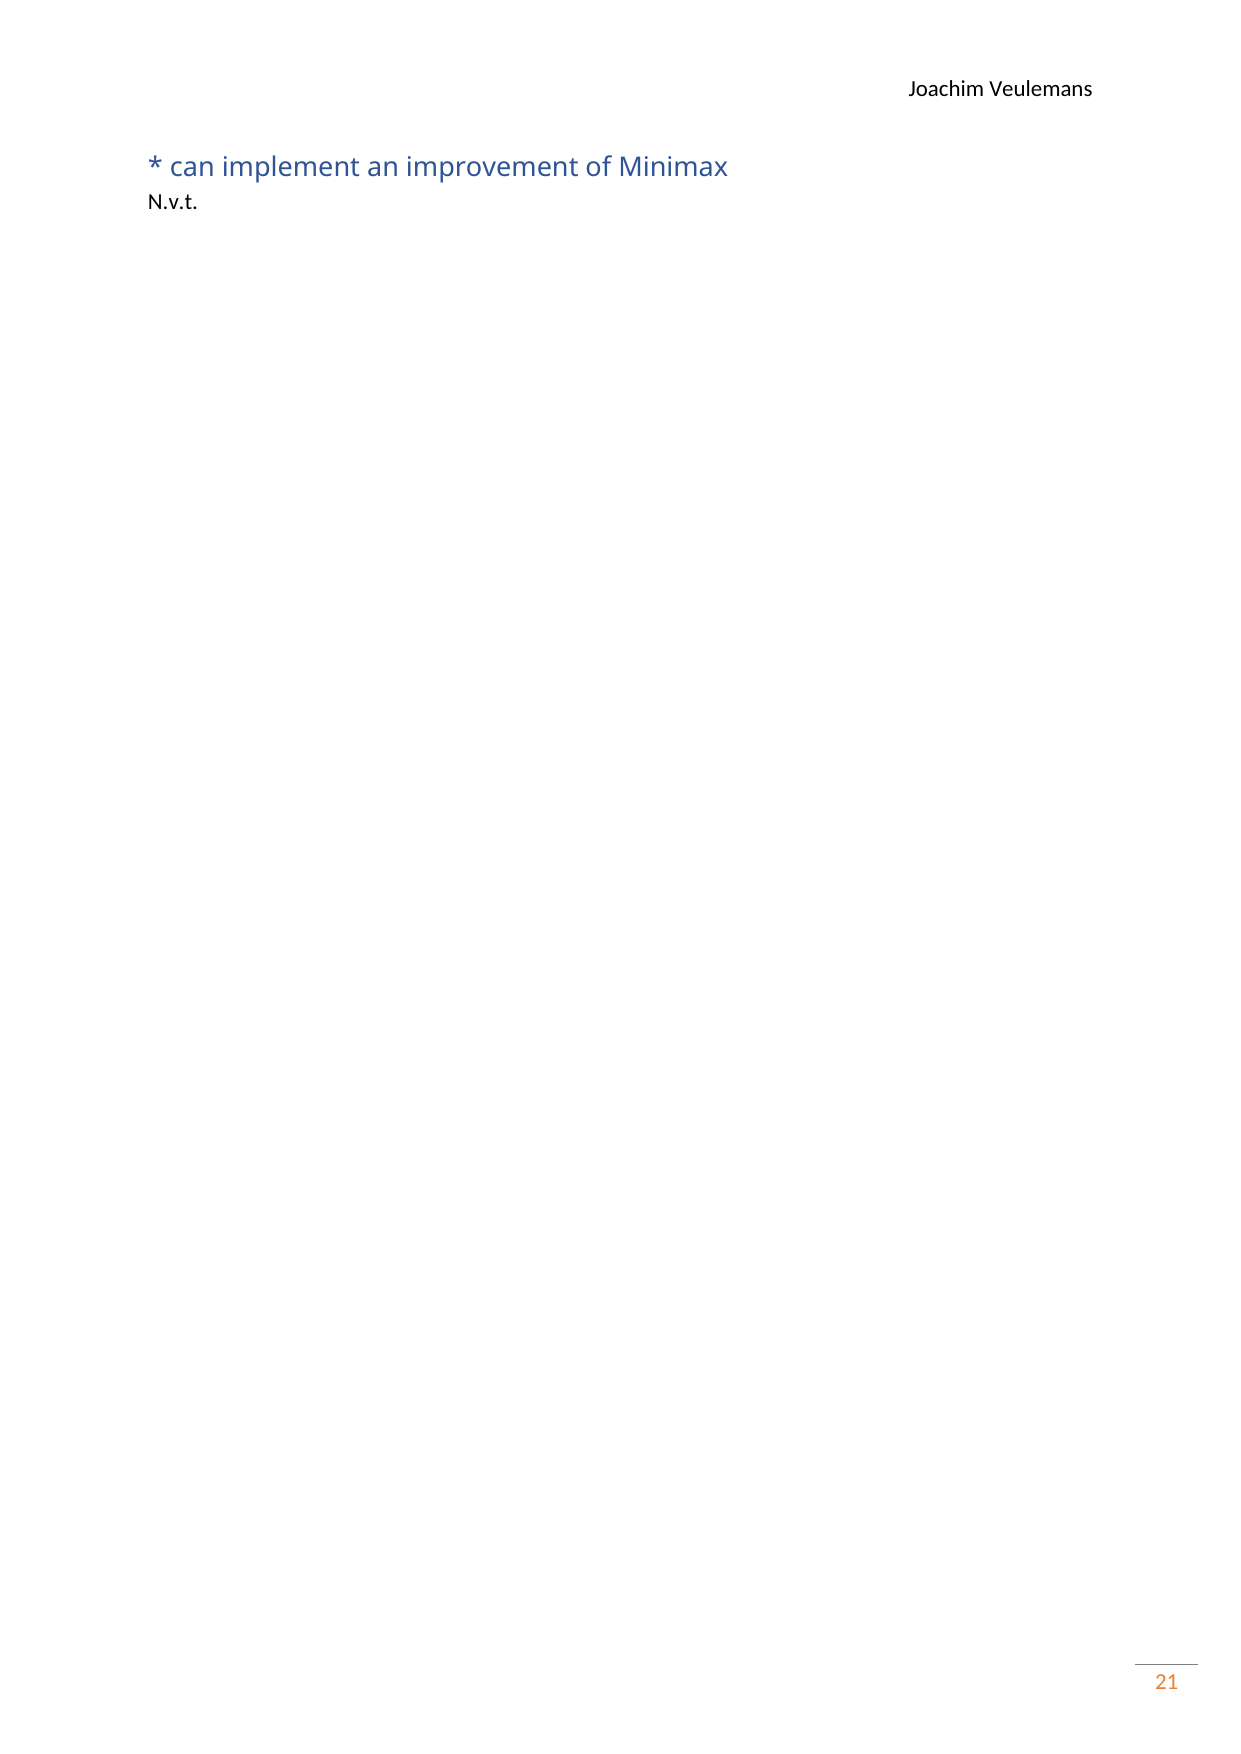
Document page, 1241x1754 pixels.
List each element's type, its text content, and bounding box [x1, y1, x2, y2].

text N.v.t. [148, 187, 1093, 215]
subtitle * can implement an improvement of Minimax [148, 148, 1093, 184]
